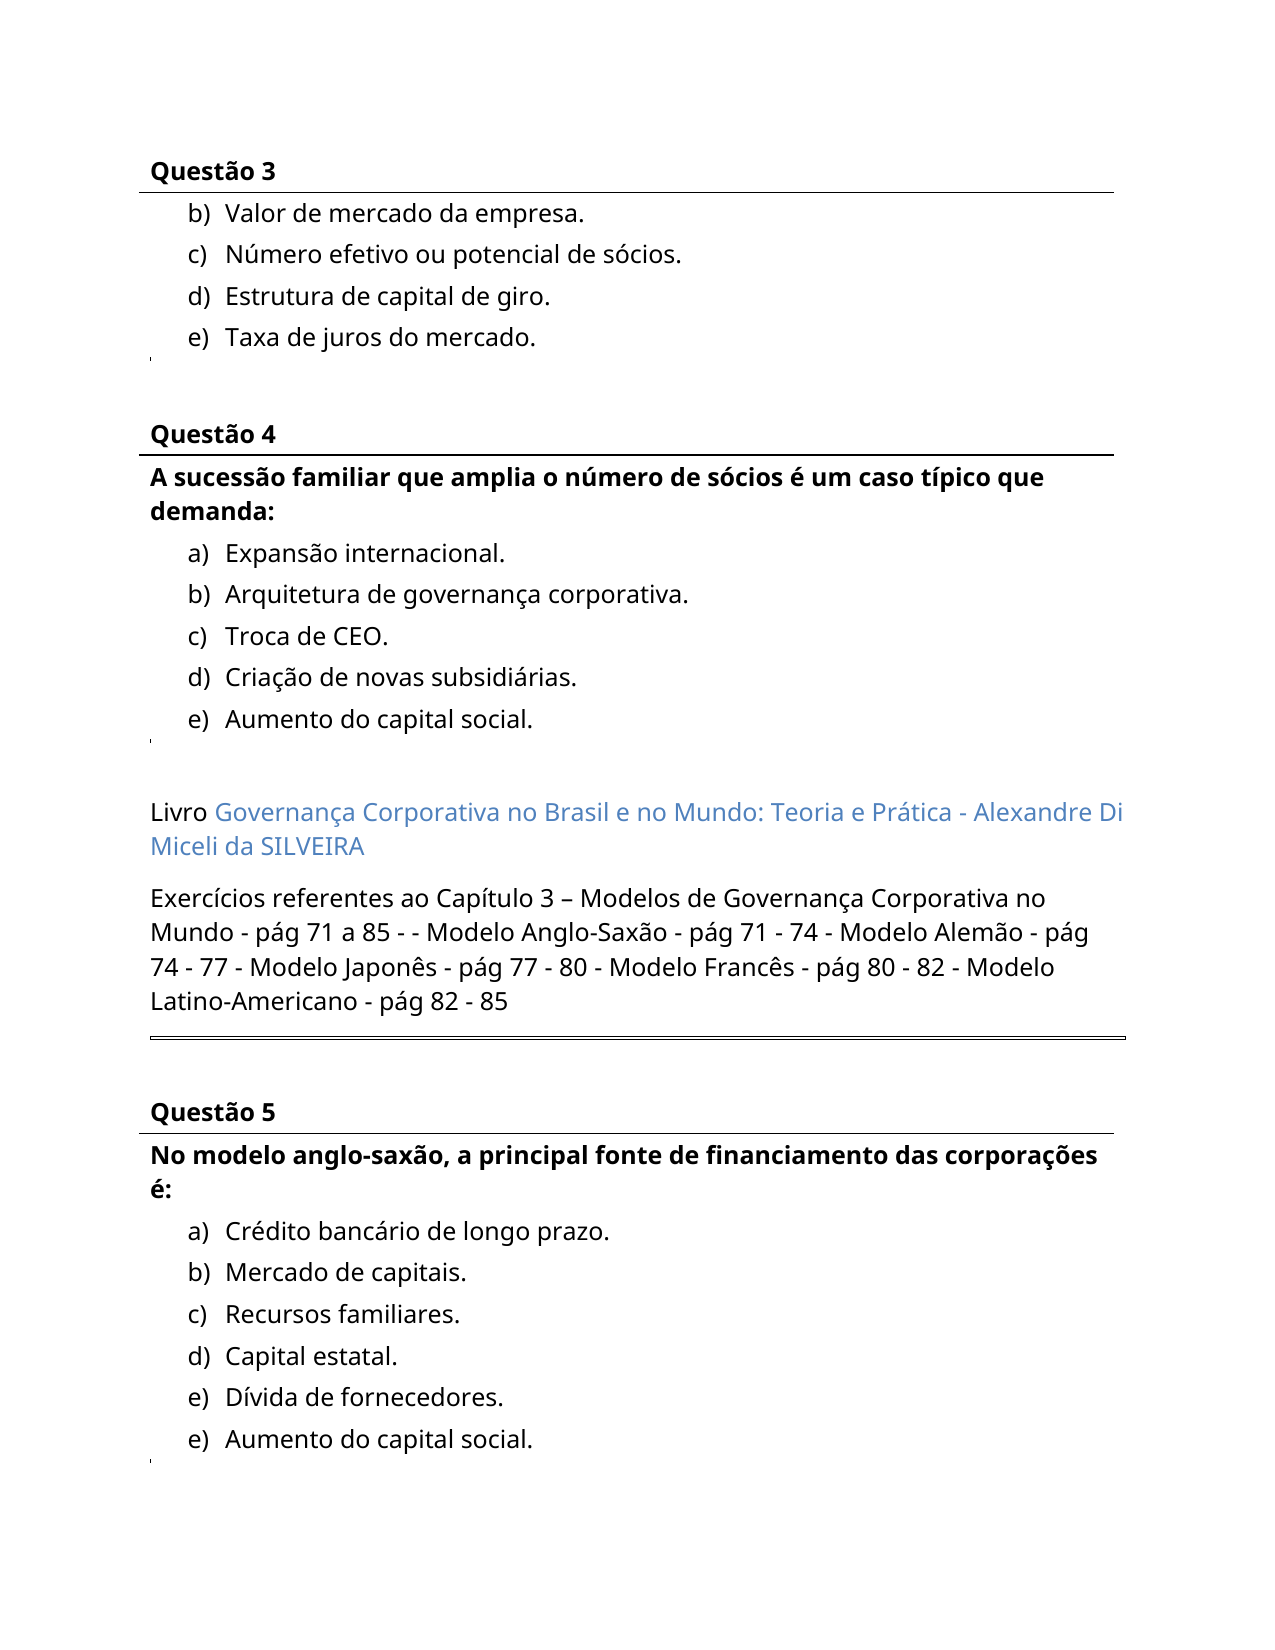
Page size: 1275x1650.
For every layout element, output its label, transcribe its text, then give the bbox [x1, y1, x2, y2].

text Exercícios referentes ao Capítulo 3 – Modelos de Governança Corporativa no Mundo - pág 71 a 85 - - Modelo Anglo-Saxão - pág 71 - 74 - Modelo Alemão - pág 74 - 77 - Modelo Japonês - pág 77 - 80 - Modelo Francês - pág 80 - 82 - Modelo Latino-Americano - pág 82 - 85 [150, 881, 1125, 1017]
table_cell Troca de CEO. [139, 615, 1114, 656]
table_cell Dívida de fornecedores. [139, 1376, 1114, 1417]
table_cell Aumento do capital social. [139, 1418, 1114, 1459]
table_cell Taxa de juros do mercado. [139, 316, 1114, 358]
table_header Questão 3 [139, 150, 1114, 192]
table_cell Arquitetura de governança corporativa. [139, 573, 1114, 614]
table_cell Mercado de capitais. [139, 1251, 1114, 1293]
table_cell Crédito bancário de longo prazo. [139, 1210, 1114, 1251]
table_cell Capital estatal. [139, 1334, 1114, 1376]
table_cell Valor de mercado da empresa. [139, 193, 1114, 233]
table_header Questão 4 [139, 413, 1114, 454]
table_cell Estrutura de capital de giro. [139, 275, 1114, 316]
table_cell No modelo anglo-saxão, a principal fonte de financiamento das corporações é: [139, 1134, 1114, 1210]
table_cell A sucessão familiar que amplia o número de sócios é um caso típico que demanda: [139, 456, 1114, 531]
text Livro Governança Corporativa no Brasil e no Mundo: Teoria e Prática - Alexandre Di Miceli da SILVEIRA [150, 794, 1125, 862]
table_cell Criação de novas subsidiárias. [139, 656, 1114, 698]
table_cell Expansão internacional. [139, 531, 1114, 573]
table_header Questão 5 [139, 1091, 1114, 1132]
table_cell Aumento do capital social. [139, 698, 1114, 739]
table_cell Número efetivo ou potencial de sócios. [139, 233, 1114, 275]
table_cell Recursos familiares. [139, 1293, 1114, 1334]
